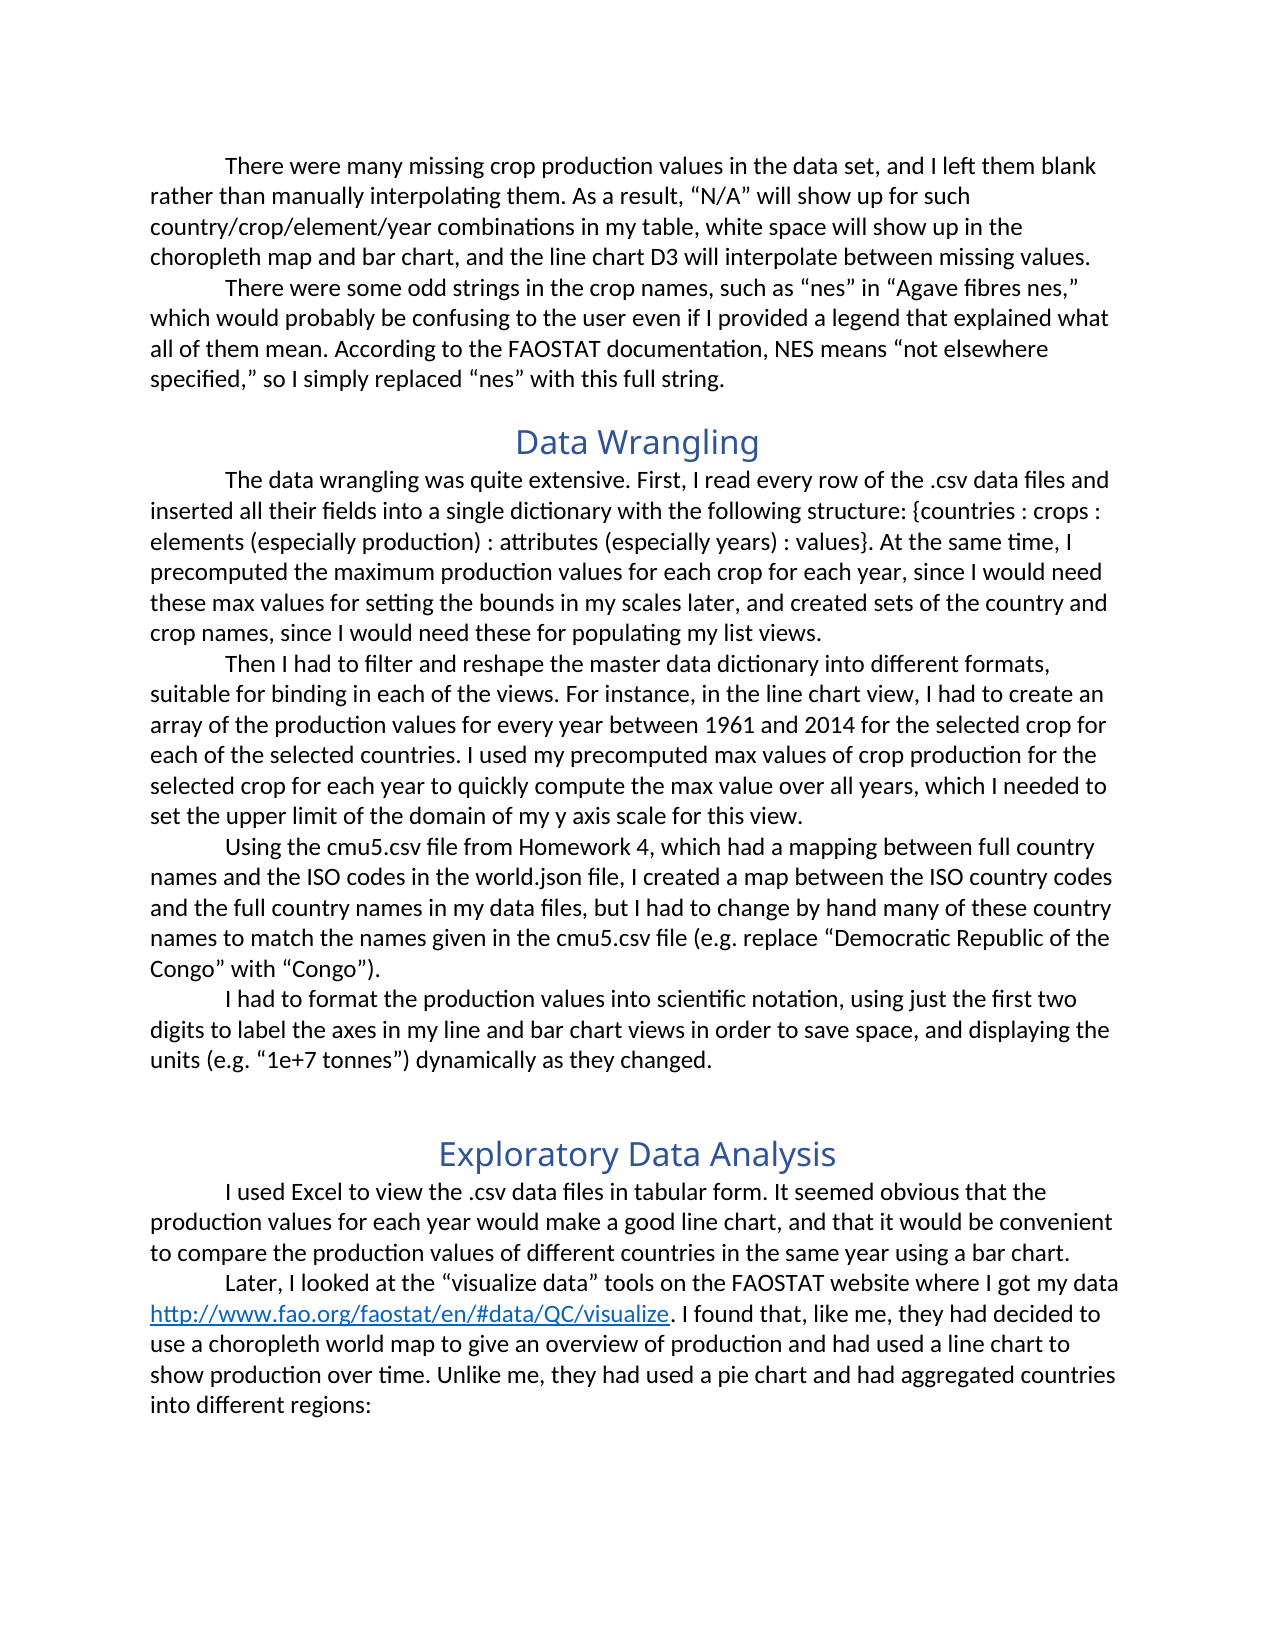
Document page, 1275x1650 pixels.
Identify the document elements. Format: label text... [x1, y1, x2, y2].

subtitle Data Wrangling [150, 419, 1125, 464]
subtitle Exploratory Data Analysis [150, 1131, 1125, 1176]
text There were many missing crop production values in the data set, and I left them blank rather than manually interpolating them. As a result, “N/A” will show up for such country/crop/element/year combinations in my table, white space will show up in the choropleth map and bar chart, and the line chart D3 will interpolate between missing values. [150, 150, 1125, 272]
text There were some odd strings in the crop names, such as “nes” in “Agave fibres nes,” which would probably be confusing to the user even if I provided a legend that explained what all of them mean. According to the FAOSTAT documentation, NES means “not elsewhere specified,” so I simply replaced “nes” with this full string. [150, 272, 1125, 394]
text Using the cmu5.csv file from Homework 4, which had a mapping between full country names and the ISO codes in the world.json file, I created a map between the ISO country codes and the full country names in my data files, but I had to change by hand many of these country names to match the names given in the cmu5.csv file (e.g. replace “Democratic Republic of the Congo” with “Congo”). [150, 831, 1125, 983]
text Then I had to filter and reshape the master data dictionary into different formats, suitable for binding in each of the views. For instance, in the line chart view, I had to create an array of the production values for every year between 1961 and 2014 for the selected crop for each of the selected countries. I used my precomputed max values of crop production for the selected crop for each year to quickly compute the max value over all years, which I needed to set the upper limit of the domain of my y axis scale for this view. [150, 648, 1125, 831]
text The data wrangling was quite extensive. First, I read every row of the .csv data files and inserted all their fields into a single dictionary with the following structure: {countries : crops : elements (especially production) : attributes (especially years) : values}. At the same time, I precomputed the maximum production values for each crop for each year, since I would need these max values for setting the bounds in my scales later, and created sets of the country and crop names, since I would need these for populating my list views. [150, 464, 1125, 648]
text Later, I looked at the “visualize data” tools on the FAOSTAT website where I got my data http://www.fao.org/faostat/en/#data/QC/visualize. I found that, like me, they had decided to use a choropleth world map to give an overview of production and had used a line chart to show production over time. Unlike me, they had used a pie chart and had aggregated countries into different regions: [150, 1267, 1125, 1420]
text I had to format the production values into scientific notation, using just the first two digits to label the axes in my line and bar chart views in order to save space, and displaying the units (e.g. “1e+7 tonnes”) dynamically as they changed. [150, 983, 1125, 1075]
text I used Excel to view the .csv data files in tabular form. It seemed obvious that the production values for each year would make a good line chart, and that it would be convenient to compare the production values of different countries in the same year using a bar chart. [150, 1176, 1125, 1267]
